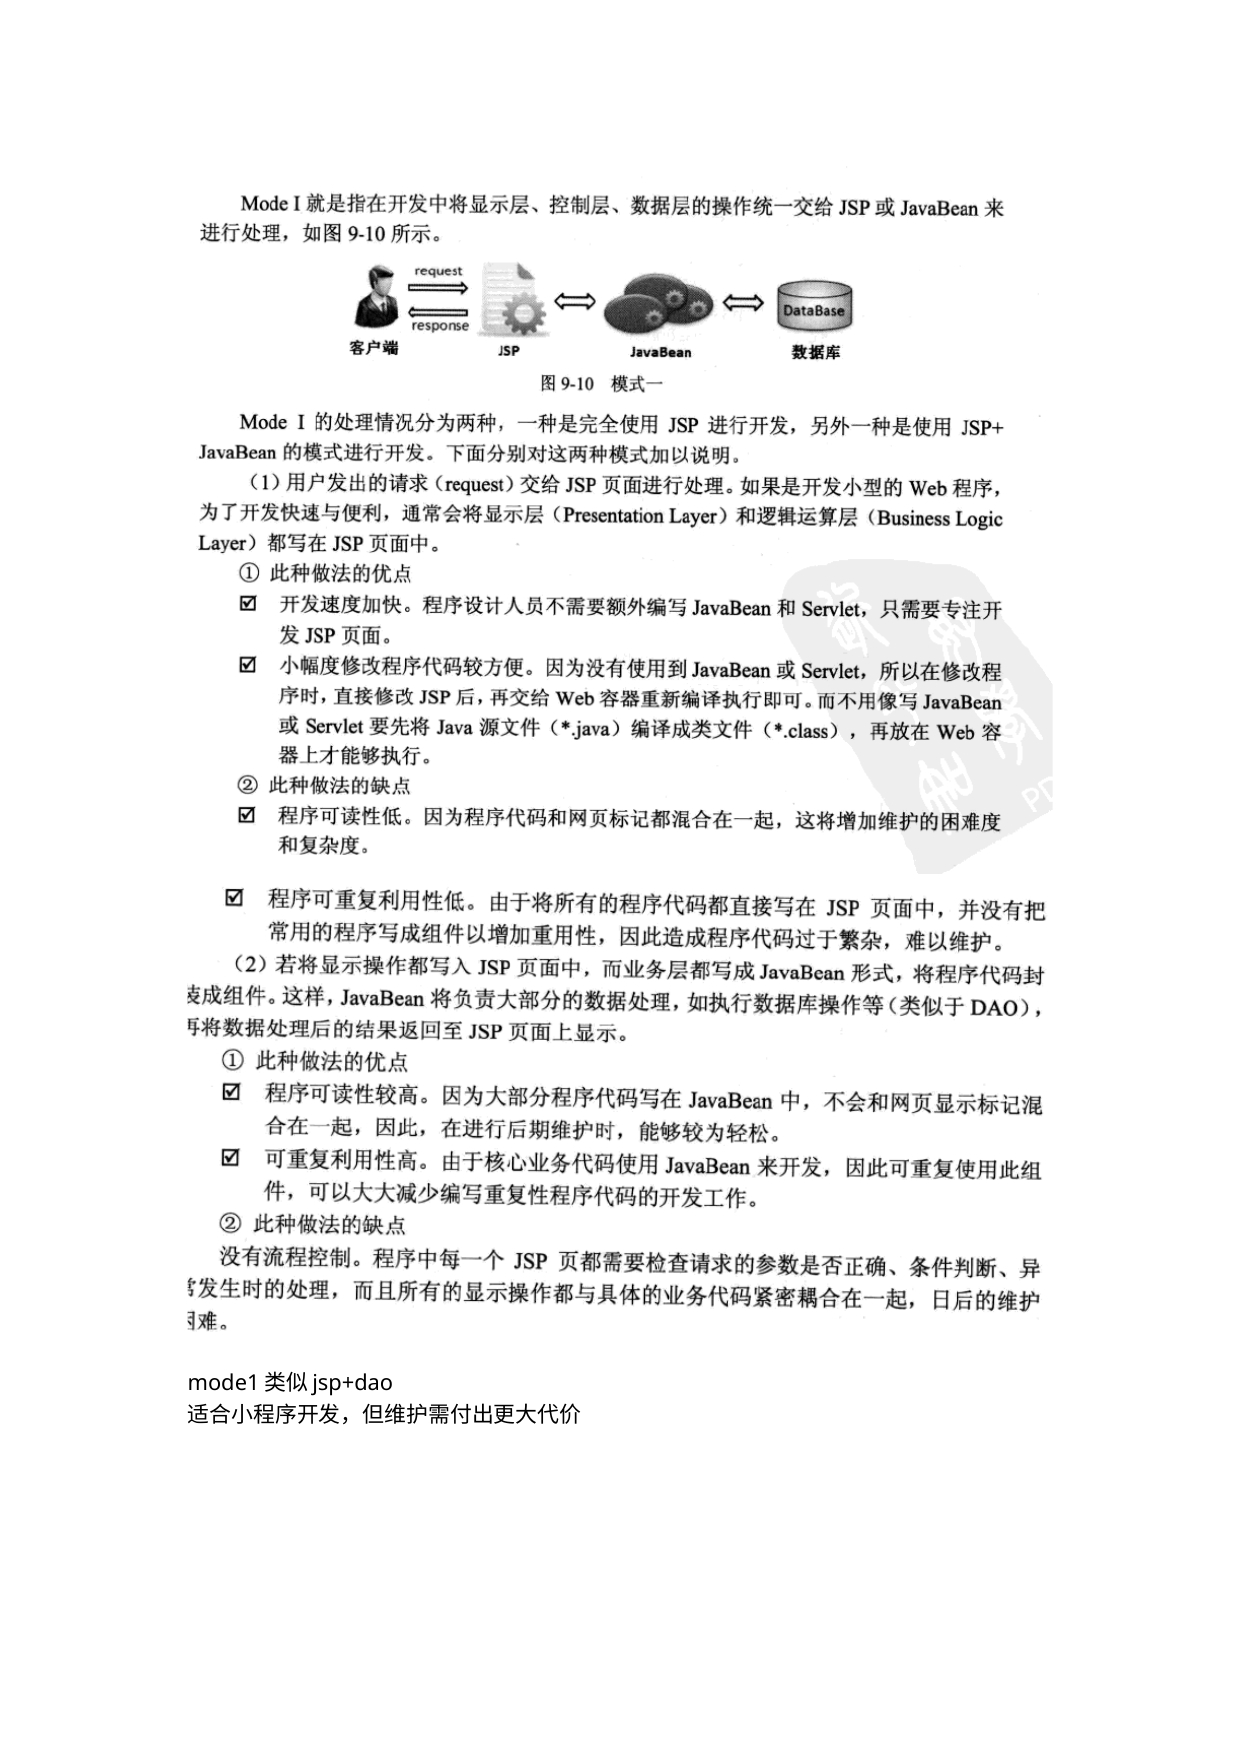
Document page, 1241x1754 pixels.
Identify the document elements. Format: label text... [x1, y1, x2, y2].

picture [187, 877, 1053, 1335]
picture [187, 162, 1053, 874]
text mode1类似jsp+dao [187, 1364, 1053, 1397]
text 适合小程序开发，但维护需付出更大代价 [187, 1397, 1053, 1429]
